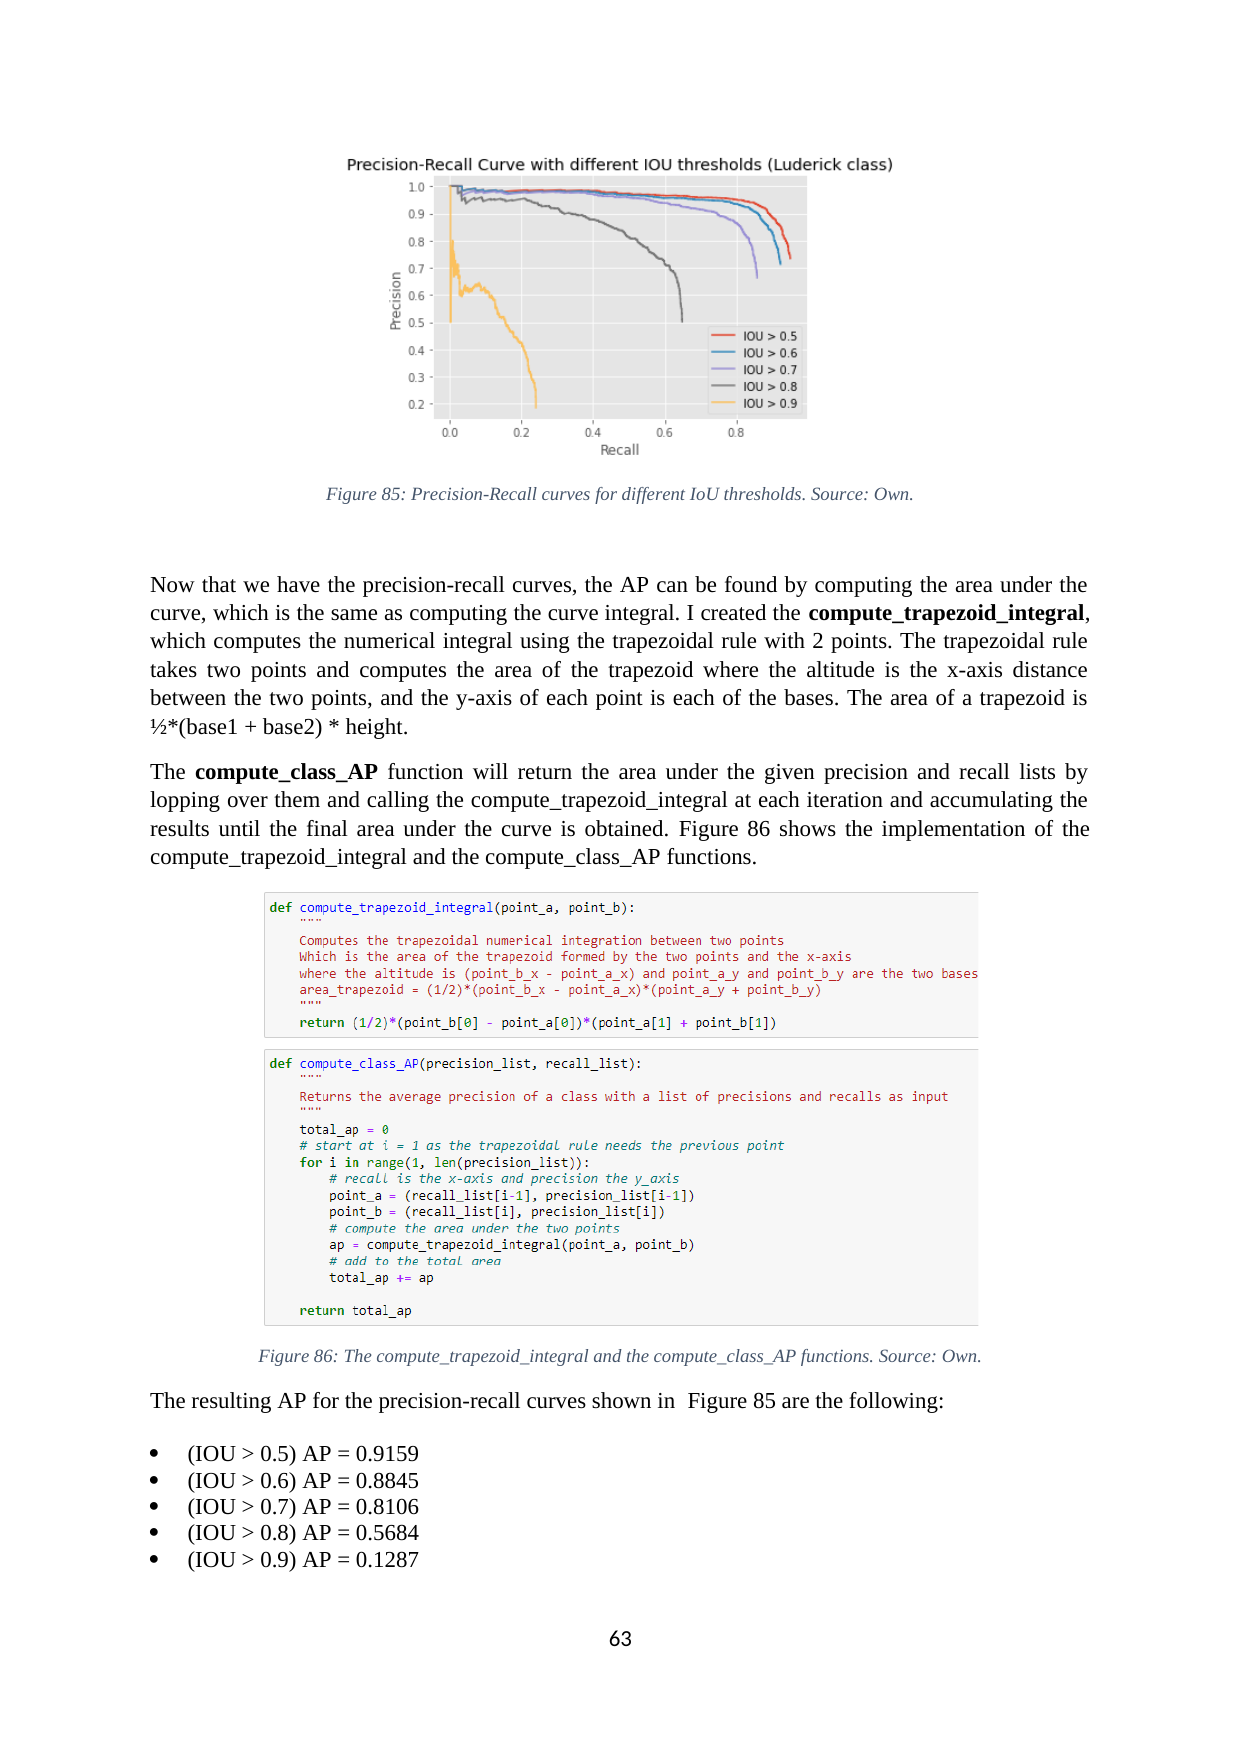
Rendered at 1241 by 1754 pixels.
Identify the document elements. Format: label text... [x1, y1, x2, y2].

text The compute_class_AP function will return the area under the given precision and recall lists by lopping over them and calling the compute_trapezoid_integral at each iteration and accumulating the results until the final area under the curve is obtained. Figure 86 shows the implementation of the compute_trapezoid_integral and the compute_class_AP functions. [150, 758, 1090, 870]
text The resulting AP for the precision-recall curves shown in Figure 85 are the following: [150, 1388, 1090, 1414]
picture [262, 888, 979, 1327]
list (IOU > 0.8) AP = 0.5684 [150, 1519, 1090, 1546]
picture [339, 150, 901, 465]
list (IOU > 0.5) AP = 0.9159 [150, 1440, 1090, 1467]
text Now that we have the precision-recall curves, the AP can be found by computing the area under the curve, which is the same as computing the curve integral. I created the compute_trapezoid_integral, which computes the numerical integral using the trapezoidal rule with 2 points. The trapezoidal rule takes two points and computes the area of the trapezoid where the altitude is the x-axis distance between the two points, and the y-axis of each point is each of the bases. The area of a trapezoid is ½*(base1 + base2) * height. [150, 571, 1090, 739]
list (IOU > 0.6) AP = 0.8845 [150, 1467, 1090, 1493]
list (IOU > 0.7) AP = 0.8106 [150, 1493, 1090, 1519]
list (IOU > 0.9) AP = 0.1287 [150, 1546, 1090, 1572]
text Figure 86: The compute_trapezoid_integral and the compute_class_AP functions. Source: Own. [150, 1345, 1090, 1367]
text Figure 85: Precision-Recall curves for different IoU thresholds. Source: Own. [150, 483, 1090, 505]
